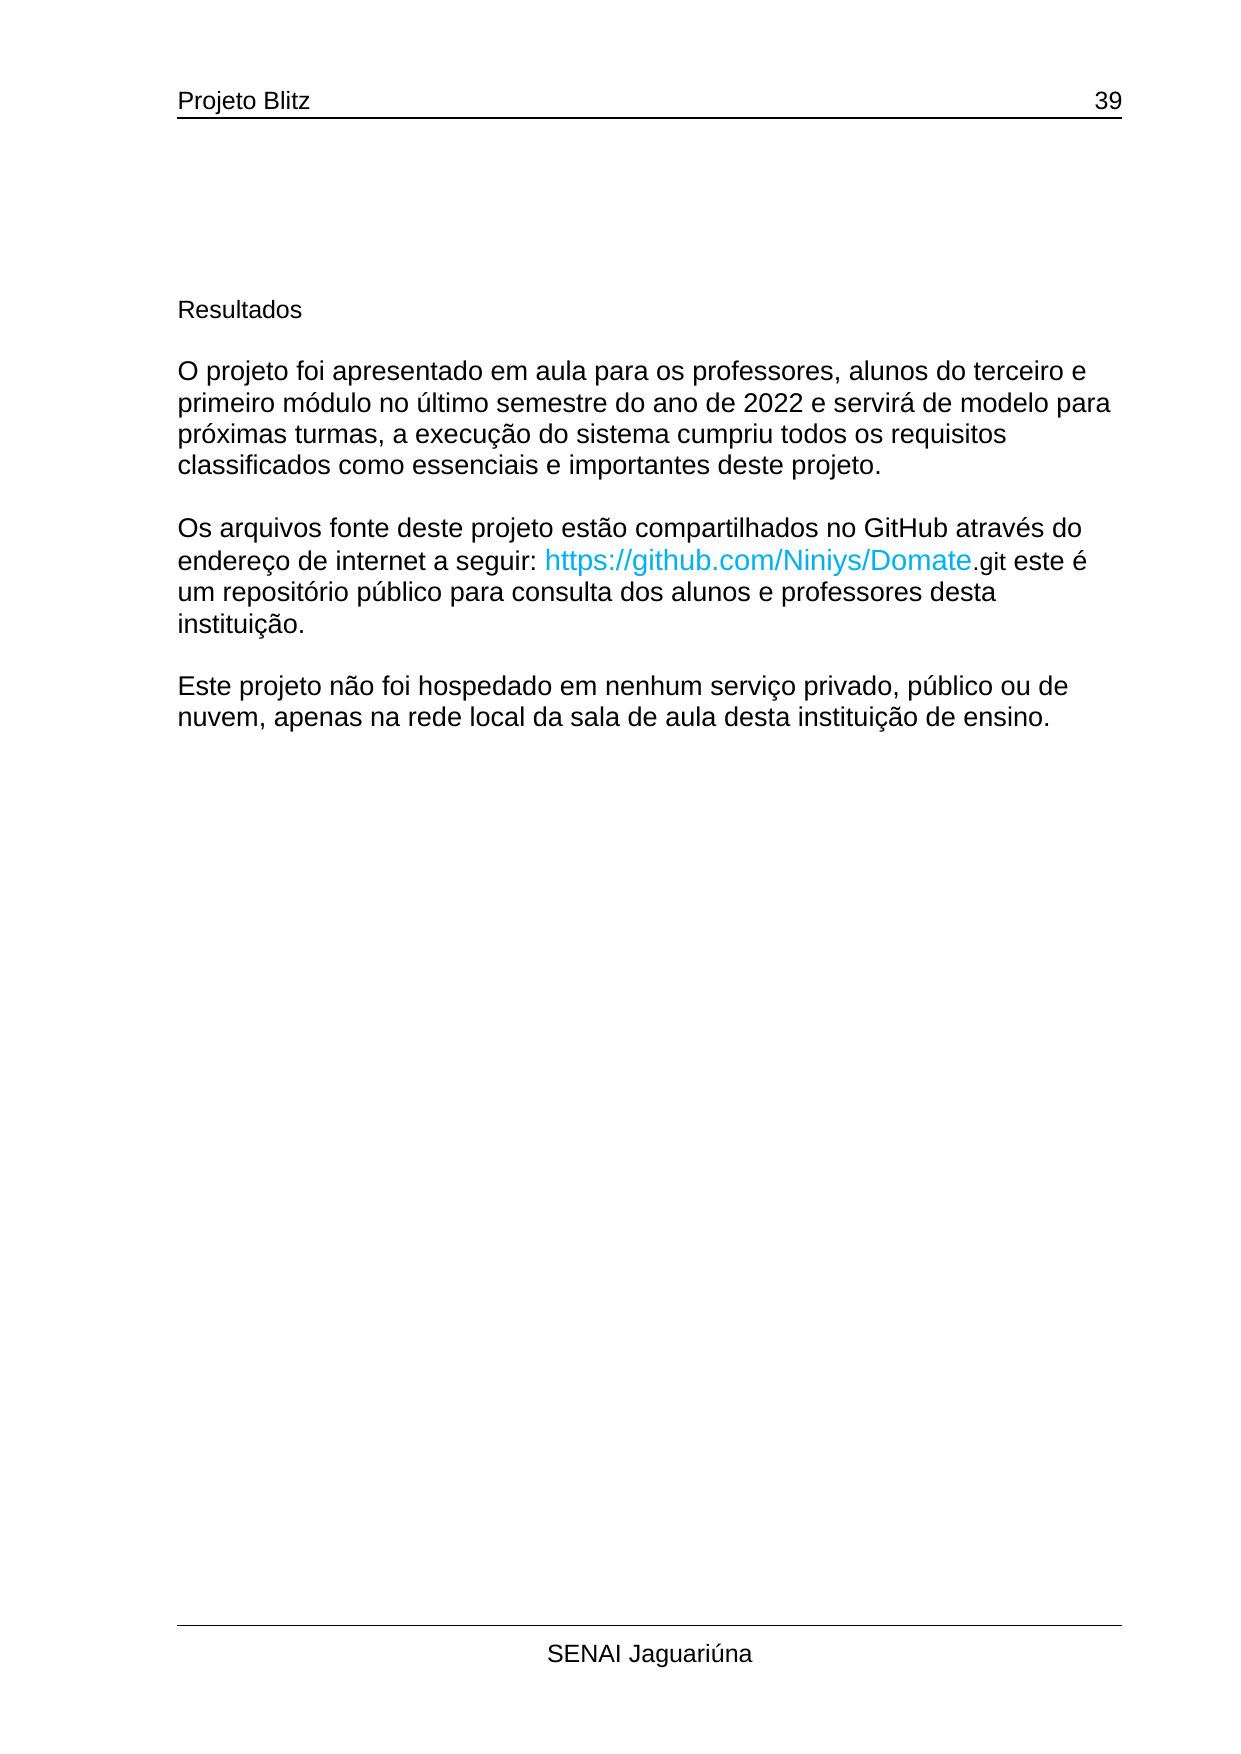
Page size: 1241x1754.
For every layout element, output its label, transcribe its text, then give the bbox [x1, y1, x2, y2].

text Os arquivos fonte deste projeto estão compartilhados no GitHub através do endereço de internet a seguir: https://github.com/Niniys/Domate.git este é um repositório público para consulta dos alunos e professores desta instituição. [177, 512, 1122, 639]
text O projeto foi apresentado em aula para os professores, alunos do terceiro e primeiro módulo no último semestre do ano de 2022 e servirá de modelo para próximas turmas, a execução do sistema cumpriu todos os requisitos classificados como essenciais e importantes deste projeto. [177, 355, 1122, 480]
text Resultados [177, 295, 1122, 324]
text Este projeto não foi hospedado em nenhum serviço privado, público ou de nuvem, apenas na rede local da sala de aula desta instituição de ensino. [177, 670, 1122, 733]
